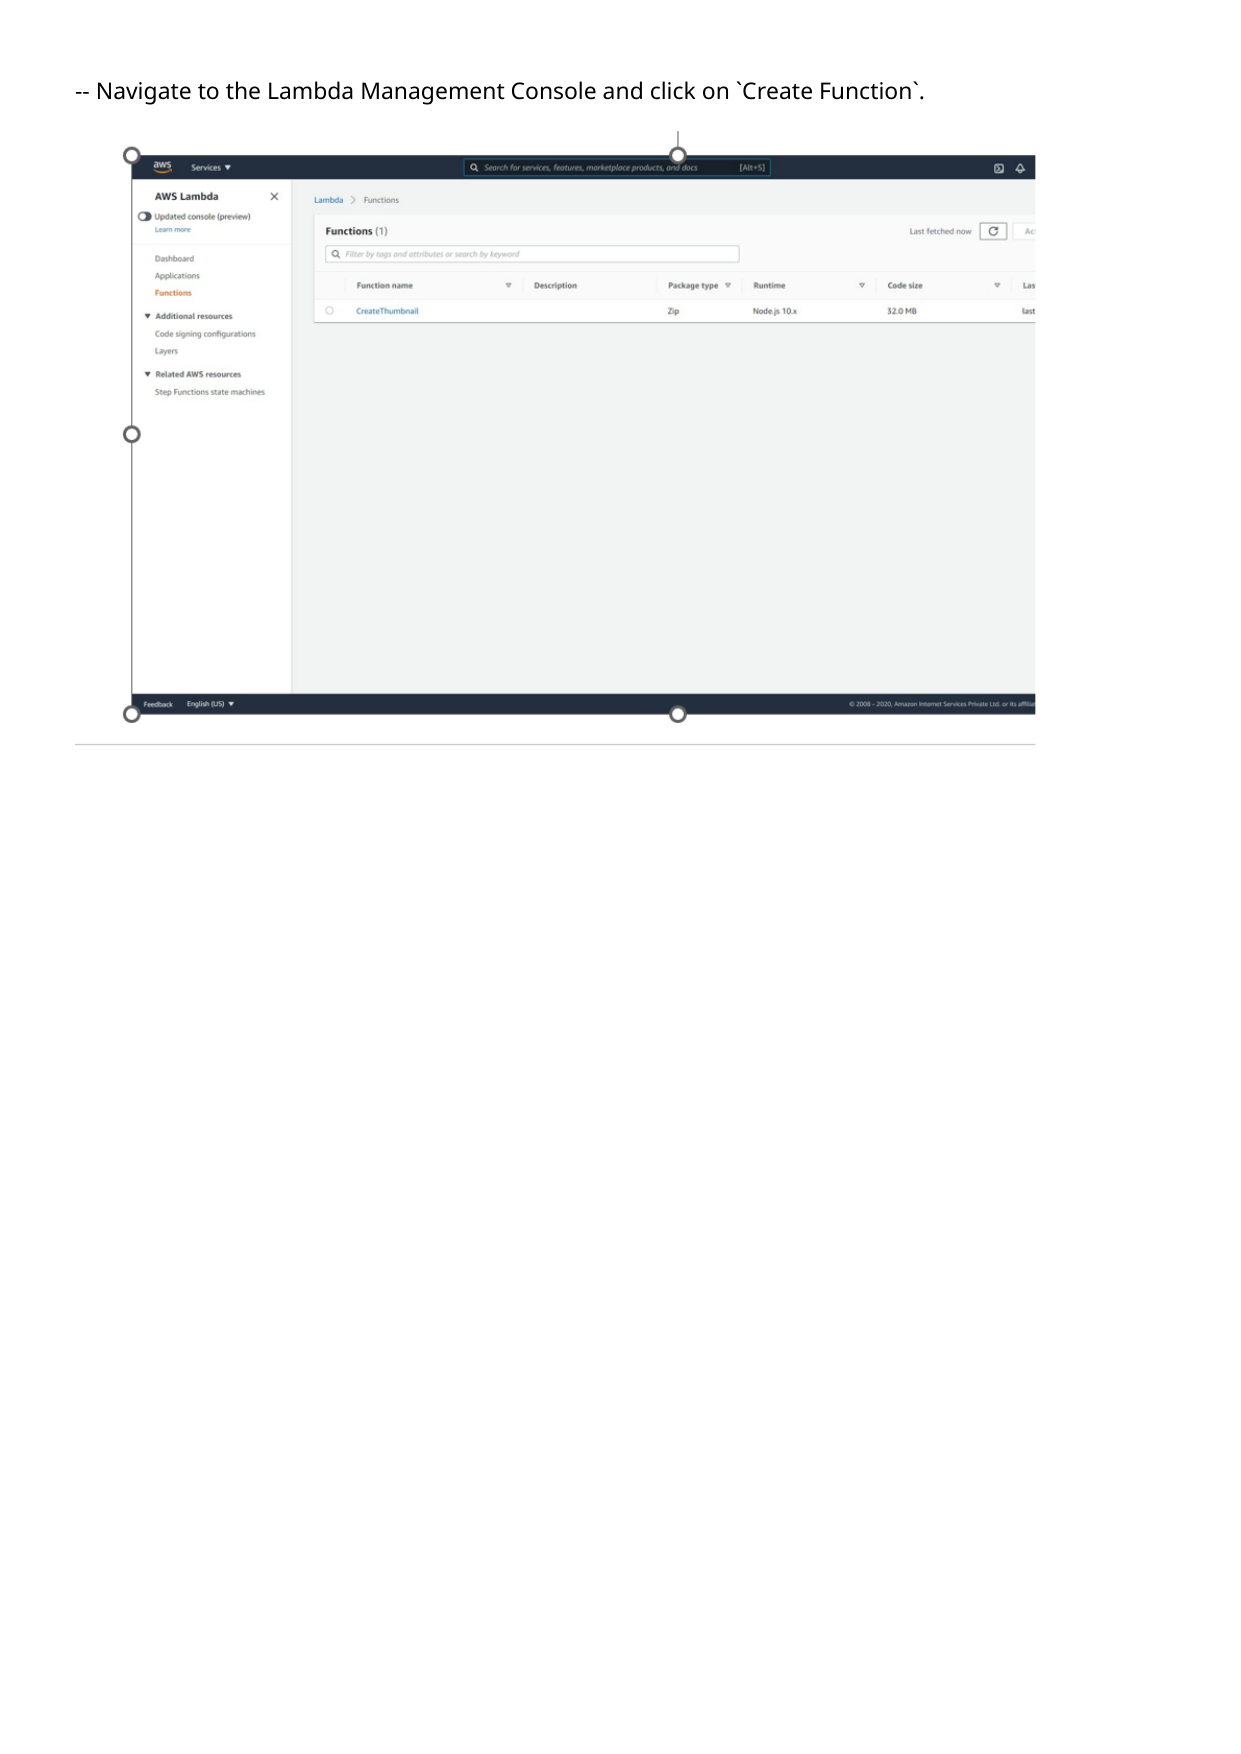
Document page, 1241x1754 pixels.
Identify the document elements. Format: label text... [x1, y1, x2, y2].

text -- Navigate to the Lambda Management Console and click on `Create Function`. [75, 75, 1165, 106]
picture [75, 131, 1036, 746]
